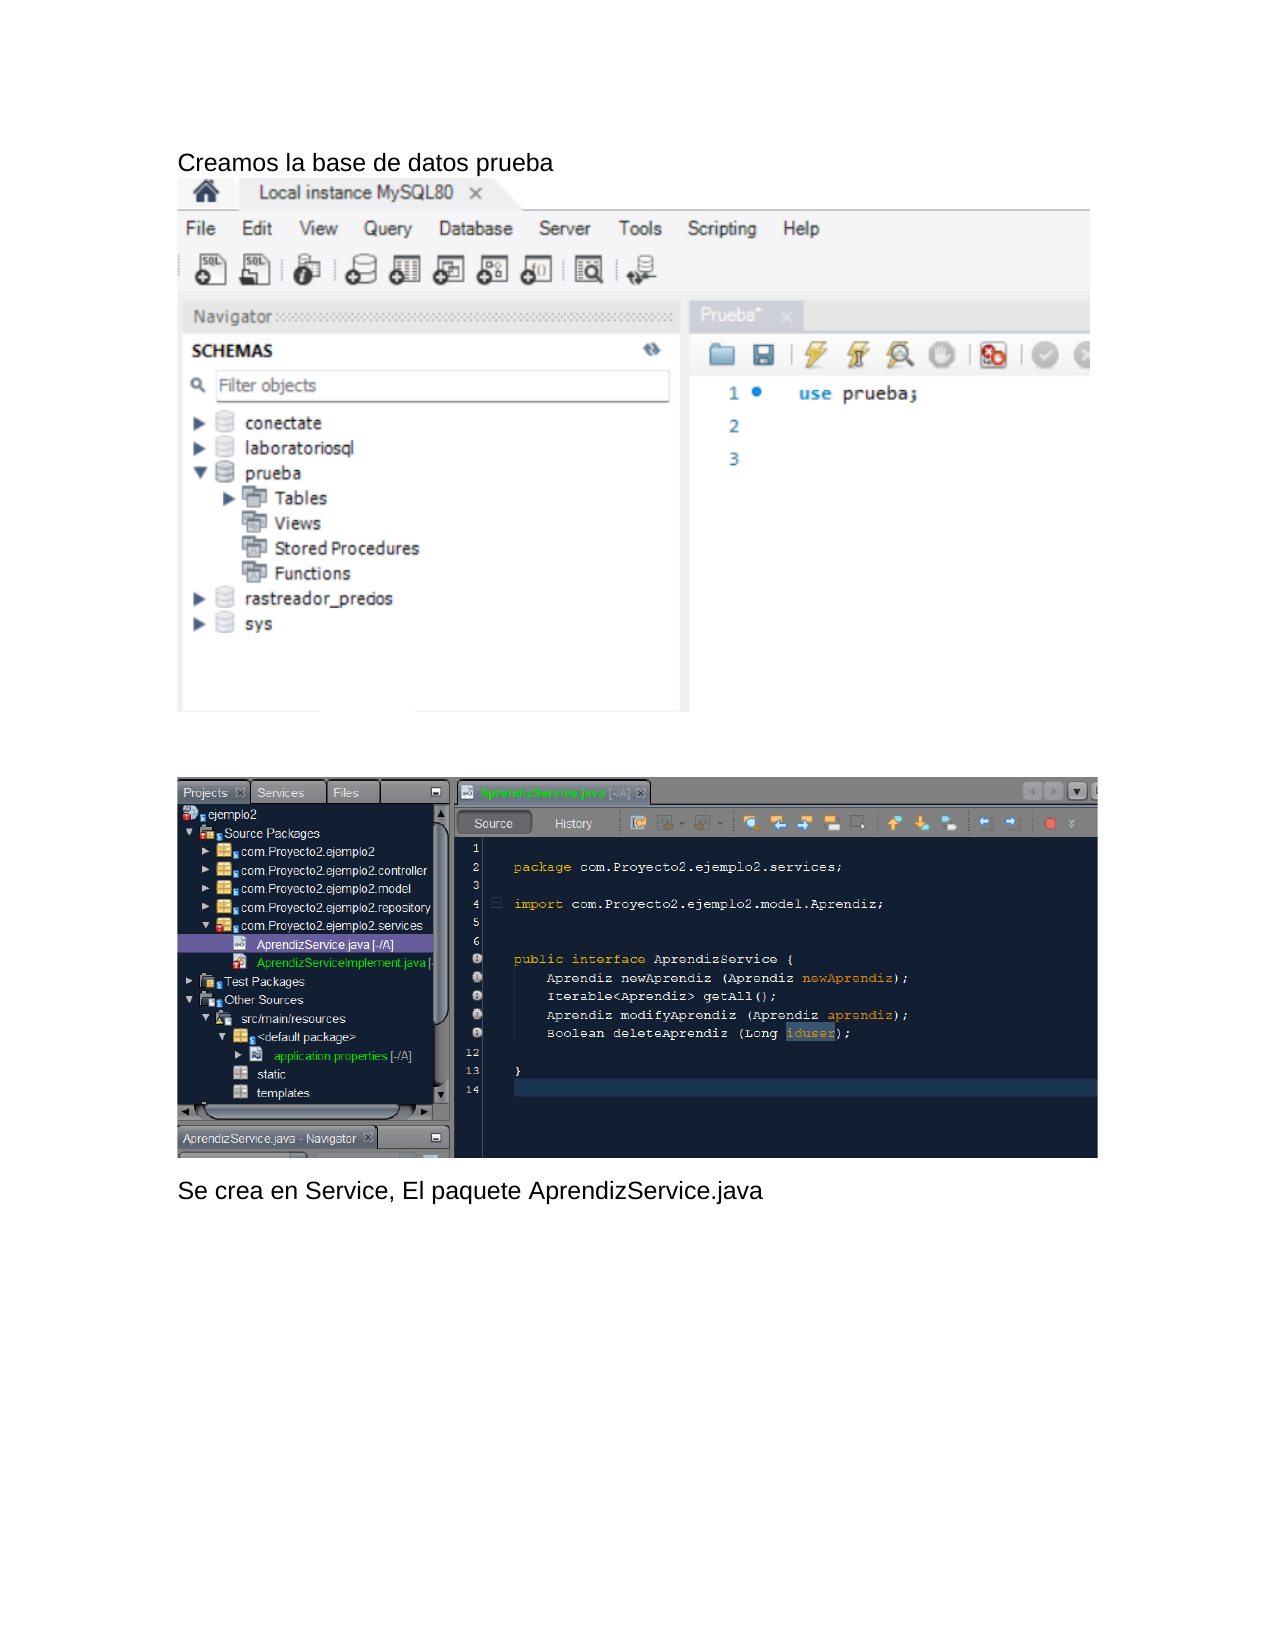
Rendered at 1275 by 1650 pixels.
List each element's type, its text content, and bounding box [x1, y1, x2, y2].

picture [177, 178, 1090, 712]
picture [177, 777, 1098, 1158]
text Se crea en Service, El paquete AprendizService.java [177, 1176, 1098, 1205]
subtitle Creamos la base de datos prueba [177, 148, 1098, 176]
